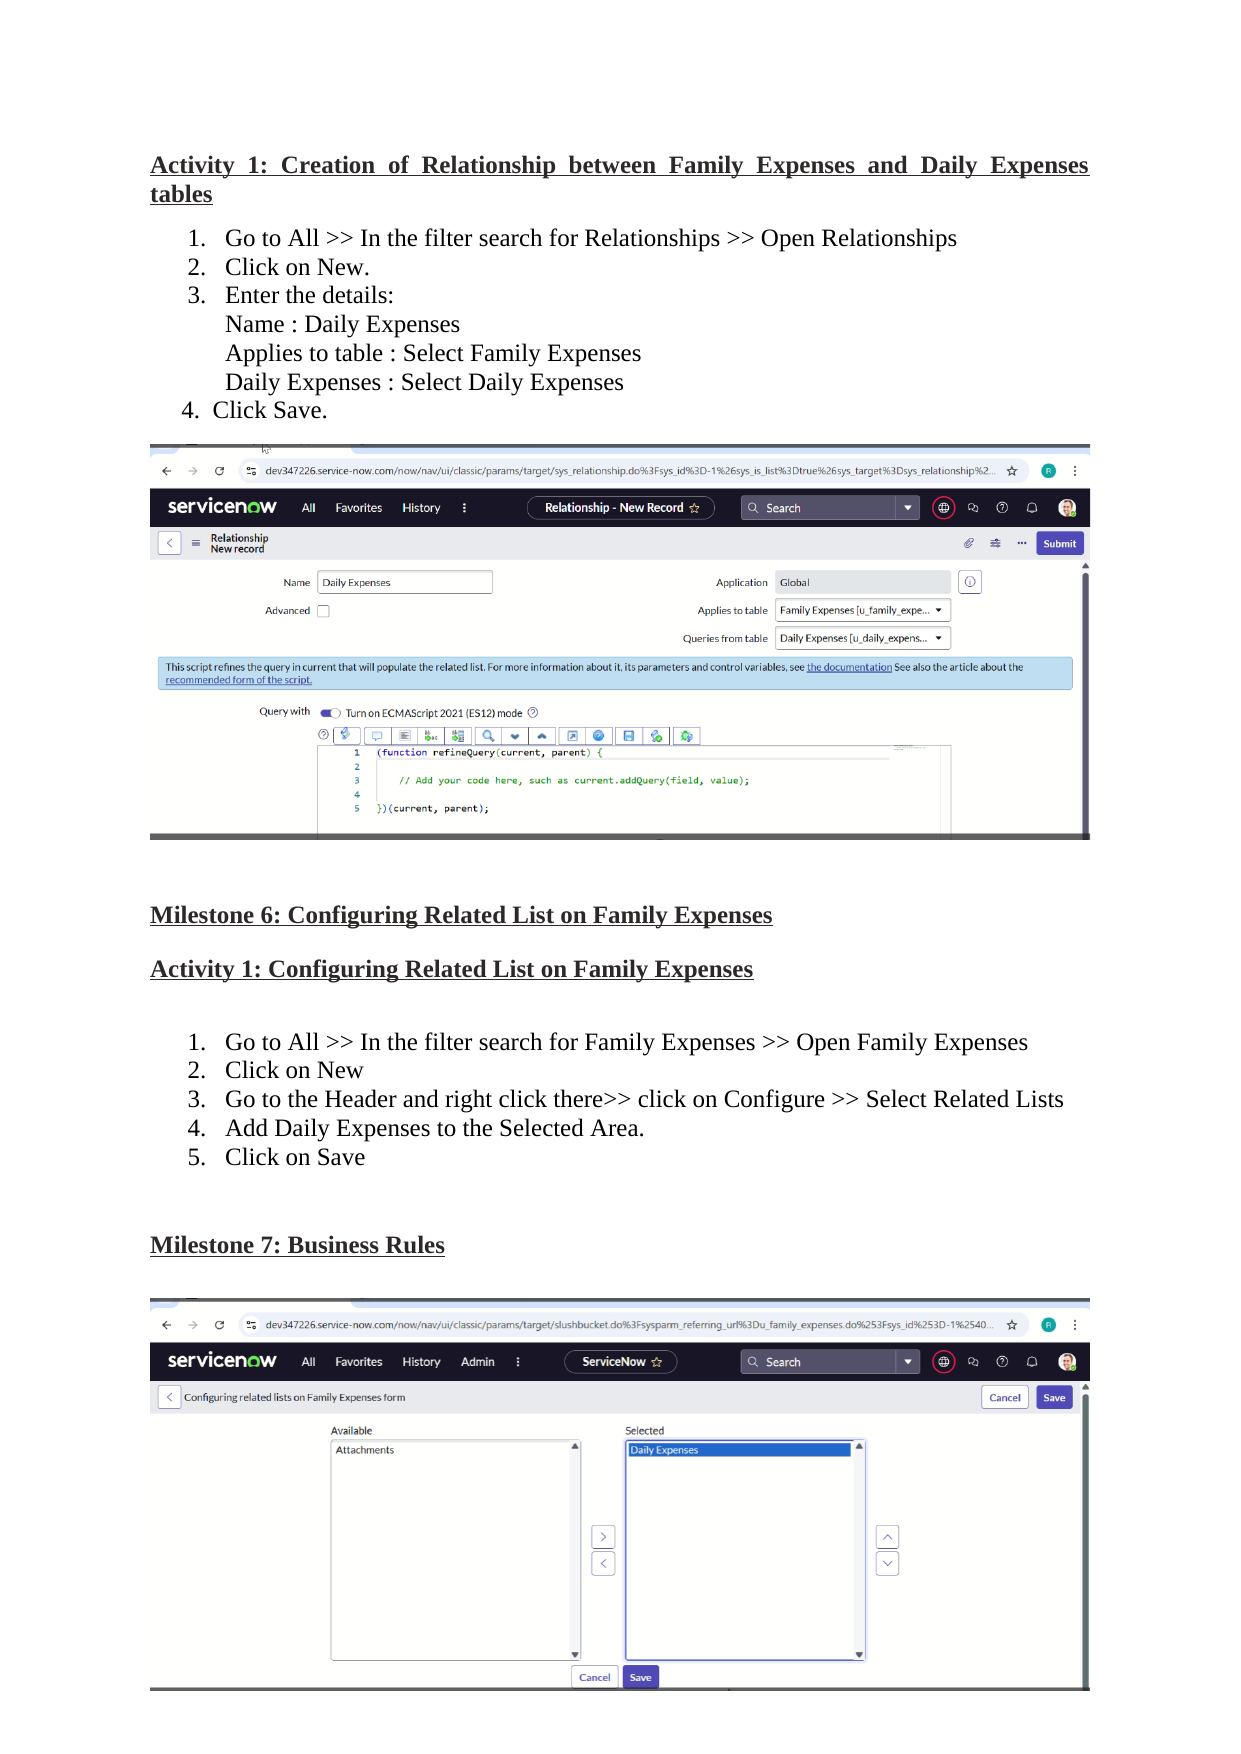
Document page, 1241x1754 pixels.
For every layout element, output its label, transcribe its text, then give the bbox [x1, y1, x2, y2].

subtitle Milestone 7: Business Rules [150, 1231, 1090, 1259]
subtitle Milestone 6: Configuring Related List on Family Expenses [150, 900, 1090, 929]
subtitle Activity 1: Configuring Related List on Family Expenses [150, 954, 1090, 982]
text 4. Click Save. [150, 396, 1090, 424]
list Click on New [187, 1056, 1090, 1084]
subtitle Activity 1: Creation of Relationship between Family Expenses and Daily Expenses tables [150, 176, 1090, 207]
list Click on New. [187, 252, 1090, 281]
list Click on Save [187, 1142, 1090, 1171]
subtitle Activity 1: Creation of Relationship between Family Expenses and Daily Expenses tables [150, 150, 1090, 175]
picture [150, 1298, 1090, 1691]
text Daily Expenses : Select Daily Expenses [225, 367, 1090, 396]
picture [150, 444, 1091, 840]
text Applies to table : Select Family Expenses [225, 338, 1090, 367]
list Enter the details: [187, 281, 1090, 309]
list Go to the Header and right click there>> click on Configure >> Select Related Lists [187, 1084, 1090, 1113]
list Go to All >> In the filter search for Relationships >> Open Relationships [187, 223, 1090, 252]
text Name : Daily Expenses [225, 309, 1090, 338]
list Add Daily Expenses to the Selected Area. [187, 1113, 1090, 1142]
list Go to All >> In the filter search for Family Expenses >> Open Family Expenses [187, 1027, 1090, 1056]
